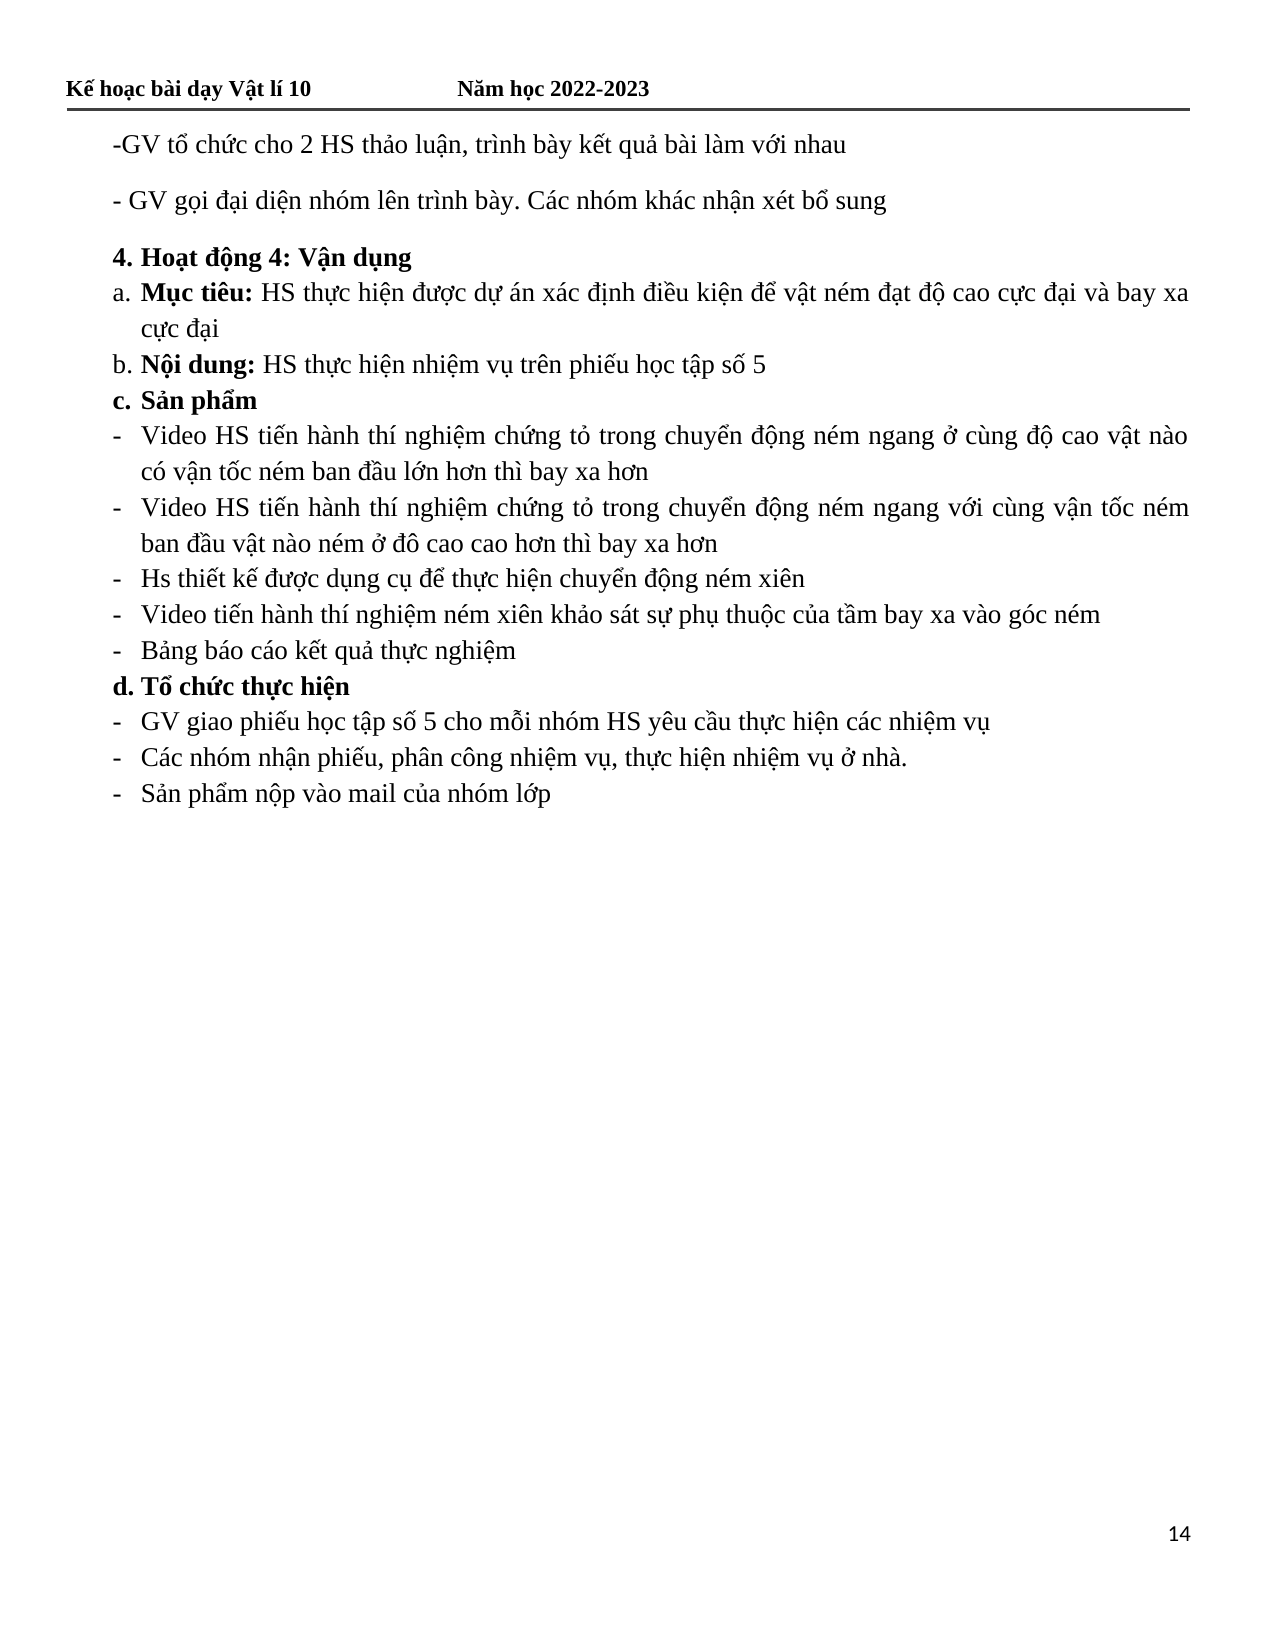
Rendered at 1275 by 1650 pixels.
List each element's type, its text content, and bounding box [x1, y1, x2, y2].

list Tổ chức thực hiện [112, 669, 1191, 701]
list Nội dung: HS thực hiện nhiệm vụ trên phiếu học tập số 5 [112, 348, 1191, 379]
list Bảng báo cáo kết quả thực nghiệm [112, 634, 1191, 665]
list Mục tiêu: HS thực hiện được dự án xác định điều kiện để vật ném đạt độ cao cực đại và bay xa cực đại [112, 277, 1191, 343]
text -GV tổ chức cho 2 HS thảo luận, trình bày kết quả bài làm với nhau [112, 128, 1191, 159]
list GV giao phiếu học tập số 5 cho mỗi nhóm HS yêu cầu thực hiện các nhiệm vụ [112, 705, 1191, 736]
list Sản phẩm nộp vào mail của nhóm lớp [112, 777, 1191, 808]
list Hs thiết kế được dụng cụ để thực hiện chuyển động ném xiên [112, 562, 1191, 593]
list Video tiến hành thí nghiệm ném xiên khảo sát sự phụ thuộc của tầm bay xa vào góc ném [112, 598, 1191, 629]
list Sản phẩm [112, 384, 1191, 415]
list Video HS tiến hành thí nghiệm chứng tỏ trong chuyển động ném ngang với cùng vận tốc ném ban đầu vật nào ném ở đô cao cao hơn thì bay xa hơn [112, 491, 1191, 558]
list Các nhóm nhận phiếu, phân công nhiệm vụ, thực hiện nhiệm vụ ở nhà. [112, 741, 1191, 772]
list Hoạt động 4: Vận dụng [112, 241, 1191, 272]
text - GV gọi đại diện nhóm lên trình bày. Các nhóm khác nhận xét bổ sung [112, 184, 1191, 215]
list Video HS tiến hành thí nghiệm chứng tỏ trong chuyển động ném ngang ở cùng độ cao vật nào có vận tốc ném ban đầu lớn hơn thì bay xa hơn [112, 419, 1191, 486]
